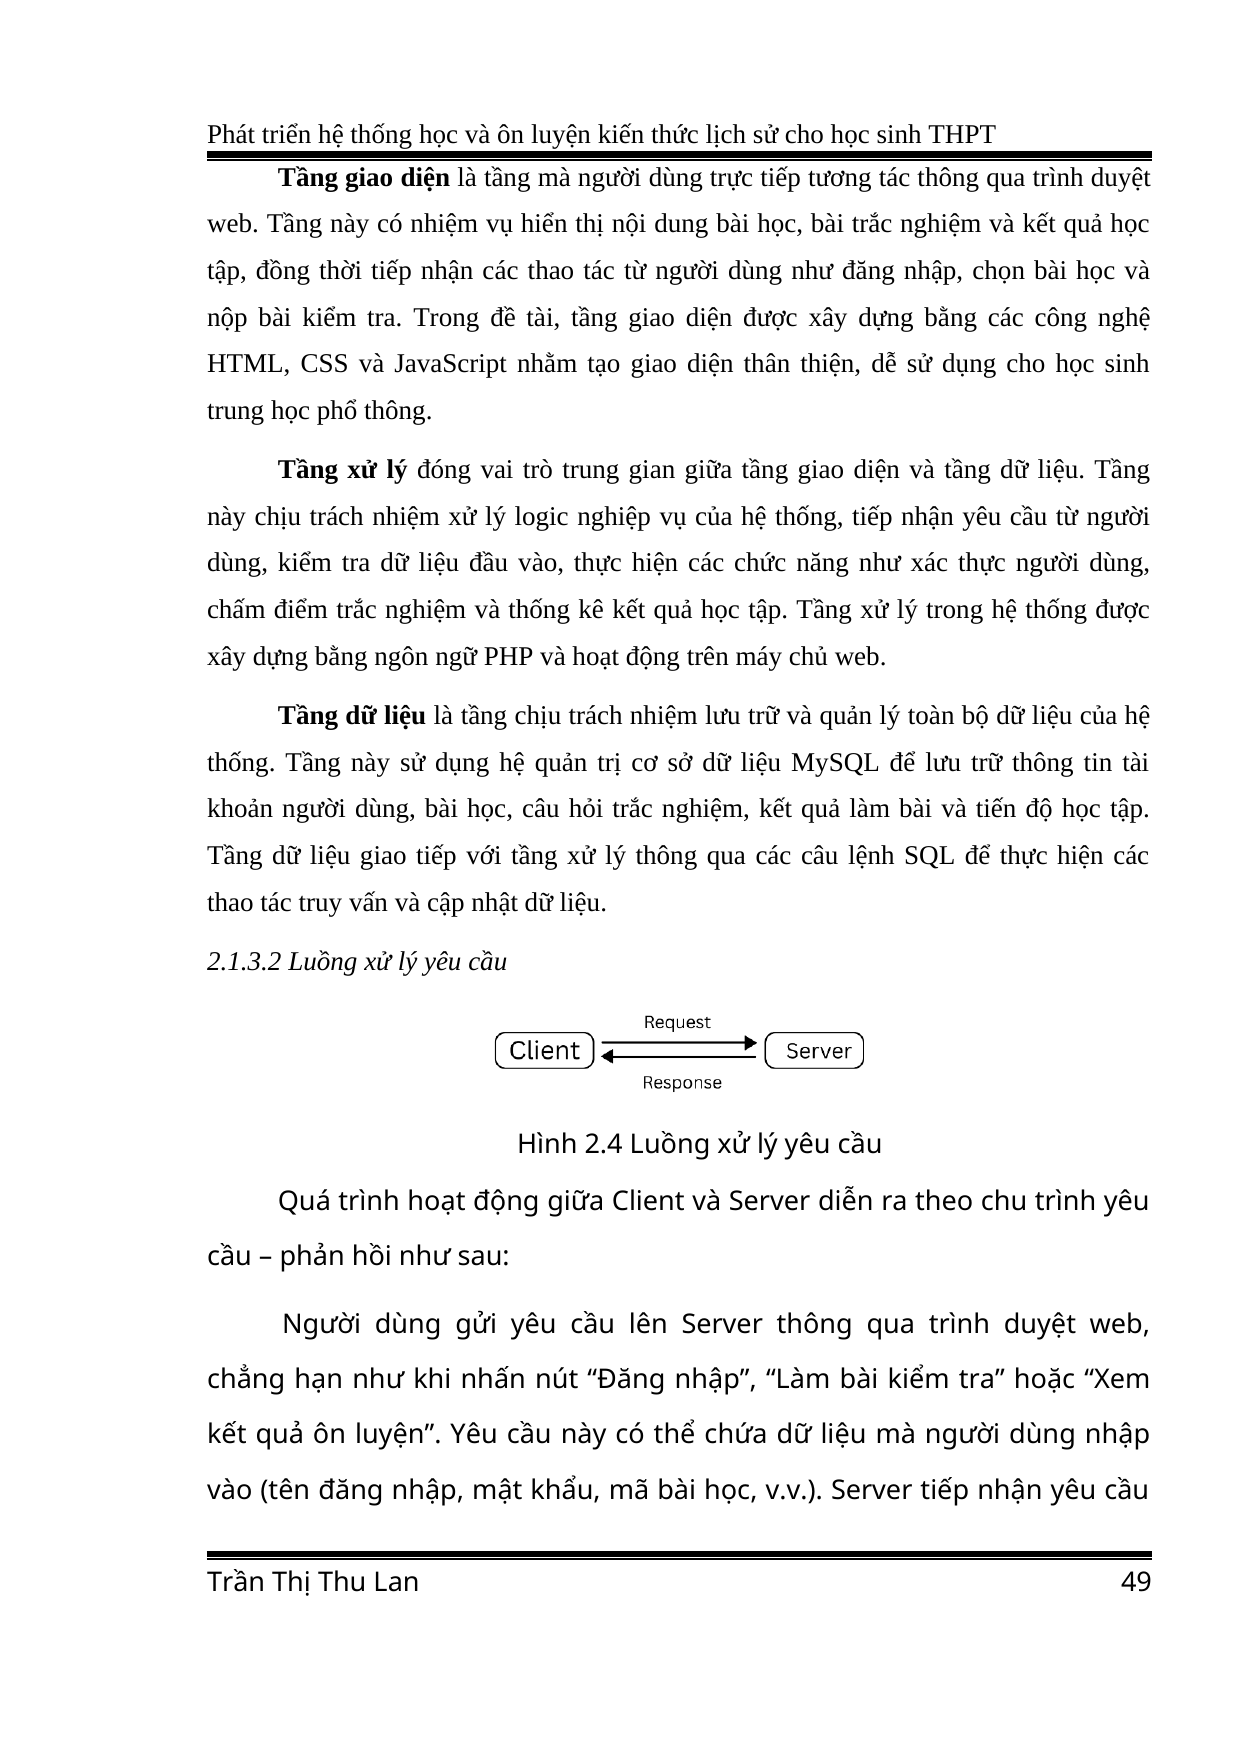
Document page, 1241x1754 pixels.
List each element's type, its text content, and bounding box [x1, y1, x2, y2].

text Tầng xử lý đóng vai trò trung gian giữa tầng giao diện và tầng dữ liệu. Tầng này chịu trách nhiệm xử lý logic nghiệp vụ của hệ thống, tiếp nhận yêu cầu từ người dùng, kiểm tra dữ liệu đầu vào, thực hiện các chức năng như xác thực người dùng, chấm điểm trắc nghiệm và thống kê kết quả học tập. Tầng xử lý trong hệ thống được xây dựng bằng ngôn ngữ PHP và hoạt động trên máy chủ web. [207, 453, 1152, 671]
text Quá trình hoạt động giữa Client và Server diễn ra theo chu trình yêu cầu – phản hồi như sau: [207, 1181, 1152, 1273]
text Hình 2.4 Luồng xử lý yêu cầu [517, 1124, 1152, 1161]
text Tầng giao diện là tầng mà người dùng trực tiếp tương tác thông qua trình duyệt web. Tầng này có nhiệm vụ hiển thị nội dung bài học, bài trắc nghiệm và kết quả học tập, đồng thời tiếp nhận các thao tác từ người dùng như đăng nhập, chọn bài học và nộp bài kiểm tra. Trong đề tài, tầng giao diện được xây dựng bằng các công nghệ HTML, CSS và JavaScript nhằm tạo giao diện thân thiện, dễ sử dụng cho học sinh trung học phổ thông. [207, 161, 1152, 425]
subtitle Luồng xử lý yêu cầu [207, 945, 1152, 976]
text Tầng dữ liệu là tầng chịu trách nhiệm lưu trữ và quản lý toàn bộ dữ liệu của hệ thống. Tầng này sử dụng hệ quản trị cơ sở dữ liệu MySQL để lưu trữ thông tin tài khoản người dùng, bài học, câu hỏi trắc nghiệm, kết quả làm bài và tiến độ học tập. Tầng dữ liệu giao tiếp với tầng xử lý thông qua các câu lệnh SQL để thực hiện các thao tác truy vấn và cập nhật dữ liệu. [207, 699, 1152, 917]
picture [484, 1004, 875, 1106]
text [207, 1304, 1152, 1507]
